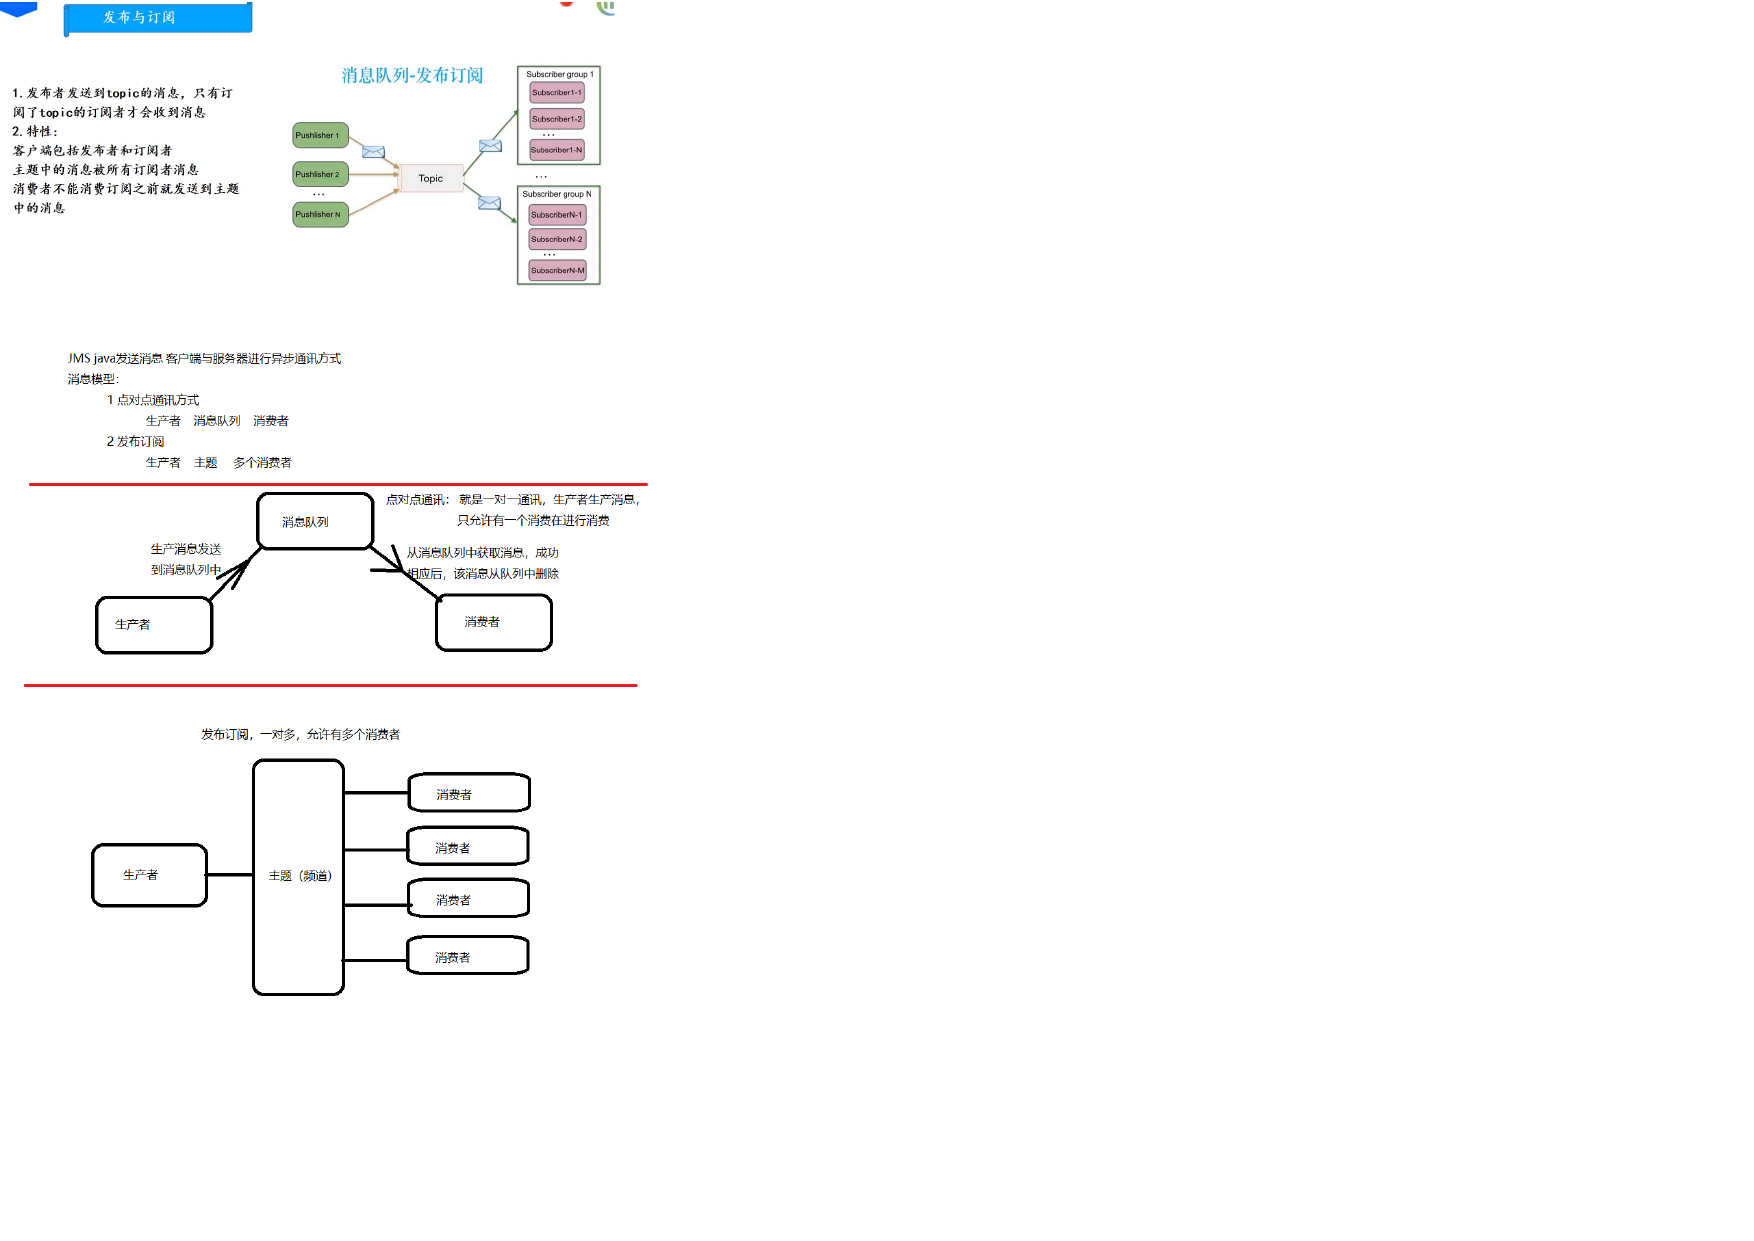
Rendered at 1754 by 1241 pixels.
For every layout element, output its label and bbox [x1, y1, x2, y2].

picture [0, 327, 1299, 1131]
picture [0, 2, 615, 300]
